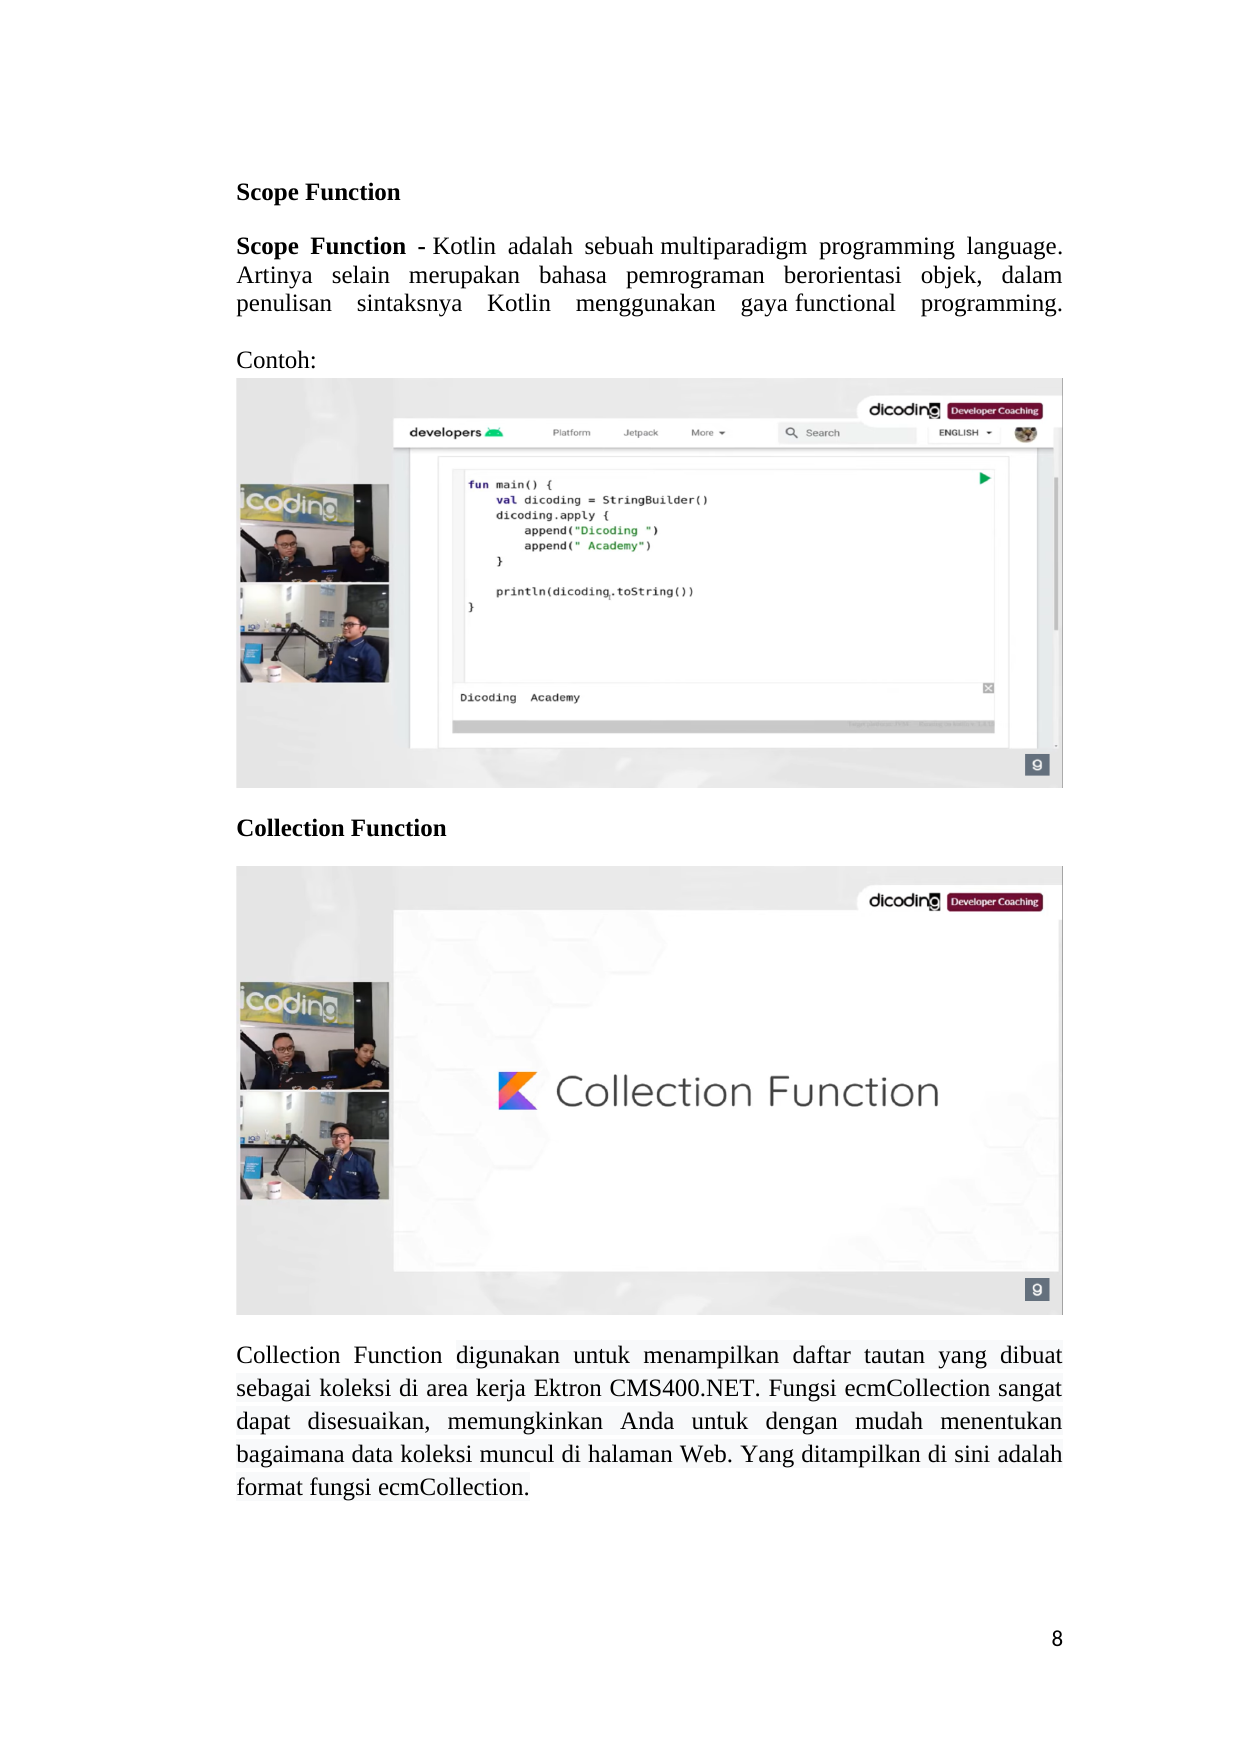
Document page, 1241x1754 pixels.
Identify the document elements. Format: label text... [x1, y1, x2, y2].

text Contoh: [236, 345, 1063, 378]
text Scope Function [236, 177, 1063, 206]
picture [236, 378, 1063, 788]
text Collection Function digunakan untuk menampilkan daftar tautan yang dibuat sebagai koleksi di area kerja Ektron CMS400.NET. Fungsi ecmCollection sangat dapat disesuaikan, memungkinkan Anda untuk dengan mudah menentukan bagaimana data koleksi muncul di halaman Web. Yang ditampilkan di sini adalah format fungsi ecmCollection. [236, 1468, 1063, 1501]
text Collection Function [236, 813, 1063, 841]
text Scope Function - Kotlin adalah sebuah multiparadigm programming language. Artinya selain merupakan bahasa pemrograman berorientasi objek, dalam penulisan sintaksnya Kotlin menggunakan gaya functional programming. [236, 288, 1063, 345]
text Collection Function digunakan untuk menampilkan daftar tautan yang dibuat sebagai koleksi di area kerja Ektron CMS400.NET. Fungsi ecmCollection sangat dapat disesuaikan, memungkinkan Anda untuk dengan mudah menentukan bagaimana data koleksi muncul di halaman Web. Yang ditampilkan di sini adalah format fungsi ecmCollection. [236, 1340, 1063, 1373]
picture [236, 866, 1063, 1315]
